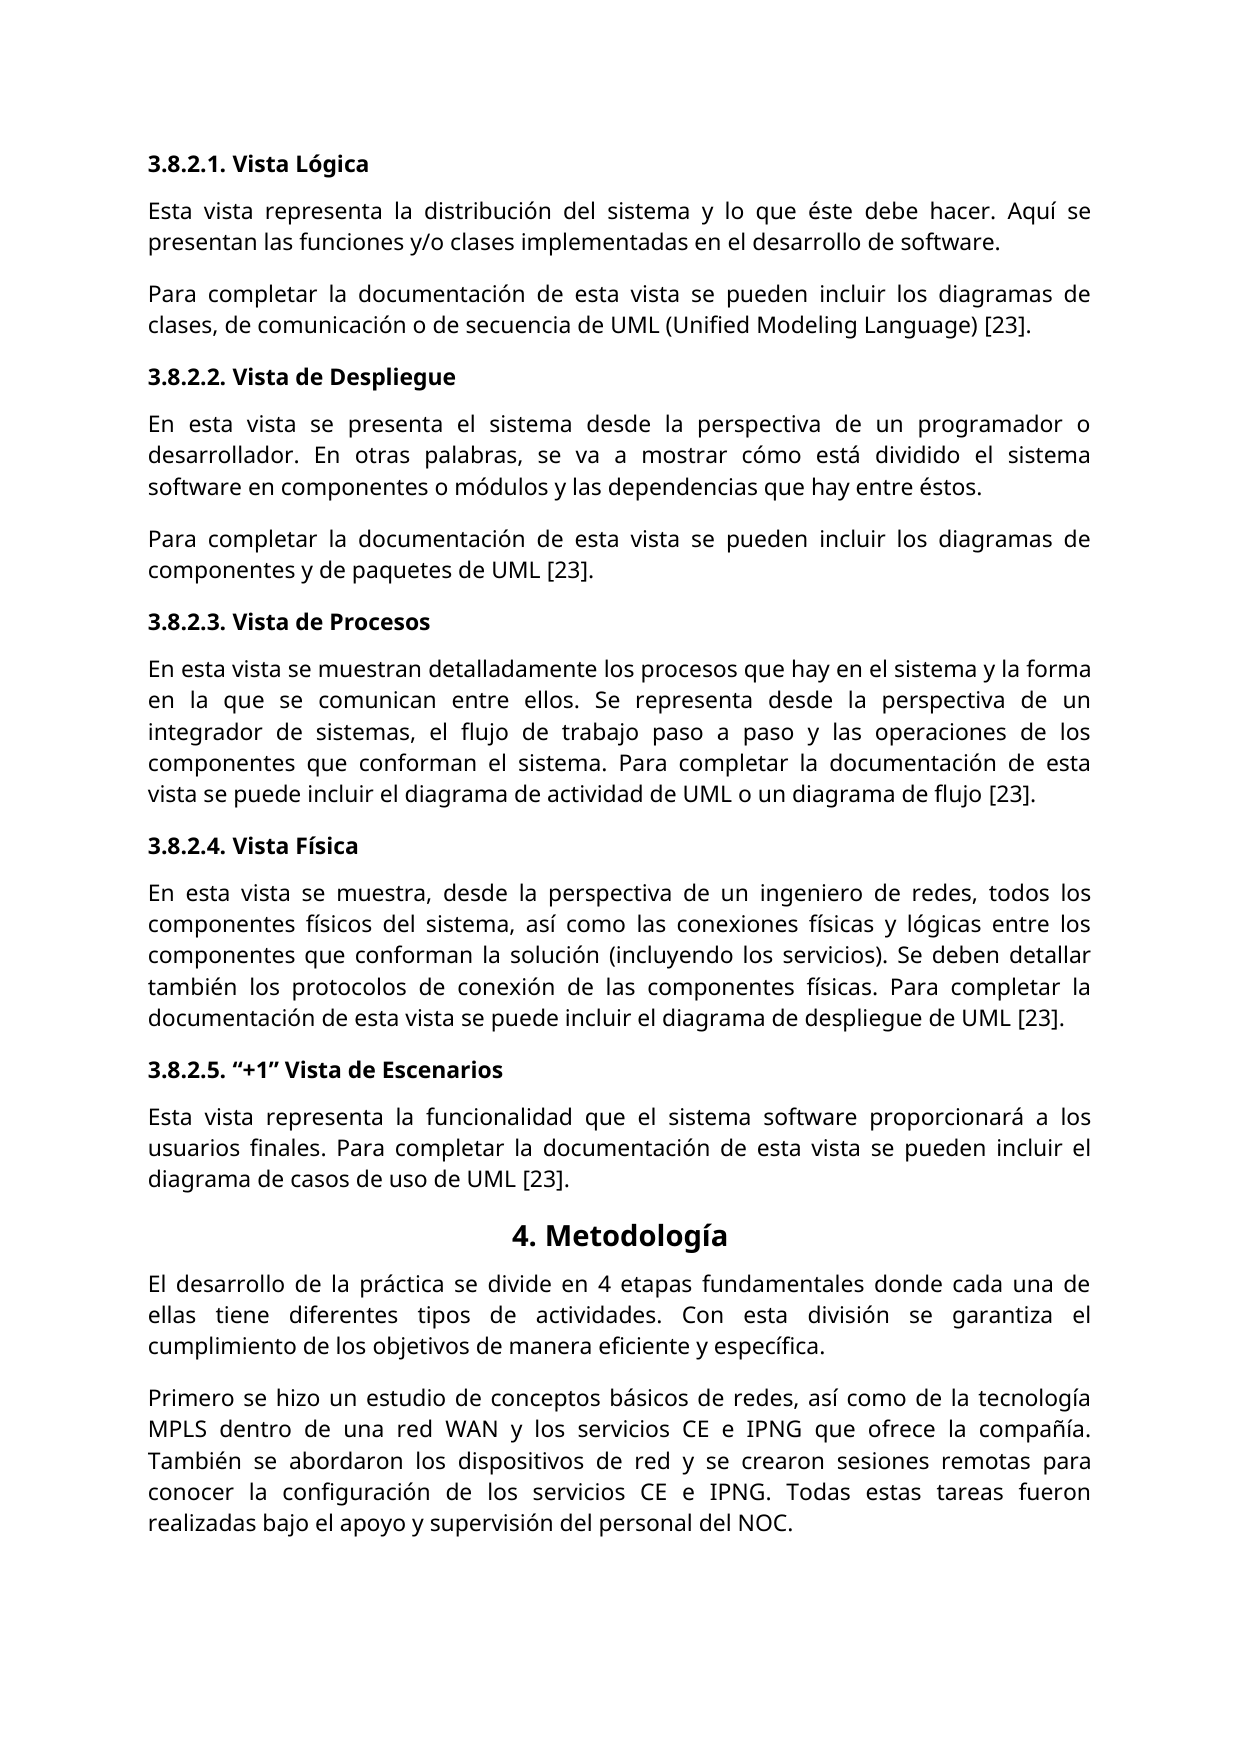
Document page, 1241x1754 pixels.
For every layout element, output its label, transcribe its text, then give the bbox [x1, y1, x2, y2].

text En esta vista se muestran detalladamente los procesos que hay en el sistema y la forma en la que se comunican entre ellos. Se representa desde la perspectiva de un integrador de sistemas, el flujo de trabajo paso a paso y las operaciones de los componentes que conforman el sistema. Para completar la documentación de esta vista se puede incluir el diagrama de actividad de UML o un diagrama de flujo . [148, 653, 1092, 809]
subtitle “+1” Vista de Escenarios [148, 1054, 1092, 1085]
subtitle Vista Física [148, 830, 1092, 861]
text En esta vista se muestra, desde la perspectiva de un ingeniero de redes, todos los componentes físicos del sistema, así como las conexiones físicas y lógicas entre los componentes que conforman la solución (incluyendo los servicios). Se deben detallar también los protocolos de conexión de las componentes físicas. Para completar la documentación de esta vista se puede incluir el diagrama de despliegue de UML . [148, 877, 1092, 1033]
text El desarrollo de la práctica se divide en 4 etapas fundamentales donde cada una de ellas tiene diferentes tipos de actividades. Con esta división se garantiza el cumplimiento de los objetivos de manera eficiente y específica. [148, 1268, 1092, 1361]
text Esta vista representa la funcionalidad que el sistema software proporcionará a los usuarios finales. Para completar la documentación de esta vista se pueden incluir el diagrama de casos de uso de UML . [148, 1101, 1092, 1194]
subtitle Vista de Procesos [148, 606, 1092, 637]
subtitle Vista de Despliegue [148, 361, 1092, 392]
text Para completar la documentación de esta vista se pueden incluir los diagramas de clases, de comunicación o de secuencia de UML (Unified Modeling Language) . [148, 278, 1092, 340]
subtitle Metodología [148, 1215, 1092, 1255]
subtitle Vista Lógica [148, 148, 1092, 179]
text En esta vista se presenta el sistema desde la perspectiva de un programador o desarrollador. En otras palabras, se va a mostrar cómo está dividido el sistema software en componentes o módulos y las dependencias que hay entre éstos. [148, 408, 1092, 502]
text Primero se hizo un estudio de conceptos básicos de redes, así como de la tecnología MPLS dentro de una red WAN y los servicios CE e IPNG que ofrece la compañía. También se abordaron los dispositivos de red y se crearon sesiones remotas para conocer la configuración de los servicios CE e IPNG. Todas estas tareas fueron realizadas bajo el apoyo y supervisión del personal del NOC. [148, 1382, 1092, 1538]
text Esta vista representa la distribución del sistema y lo que éste debe hacer. Aquí se presentan las funciones y/o clases implementadas en el desarrollo de software. [148, 194, 1092, 257]
text Para completar la documentación de esta vista se pueden incluir los diagramas de componentes y de paquetes de UML . [148, 523, 1092, 585]
